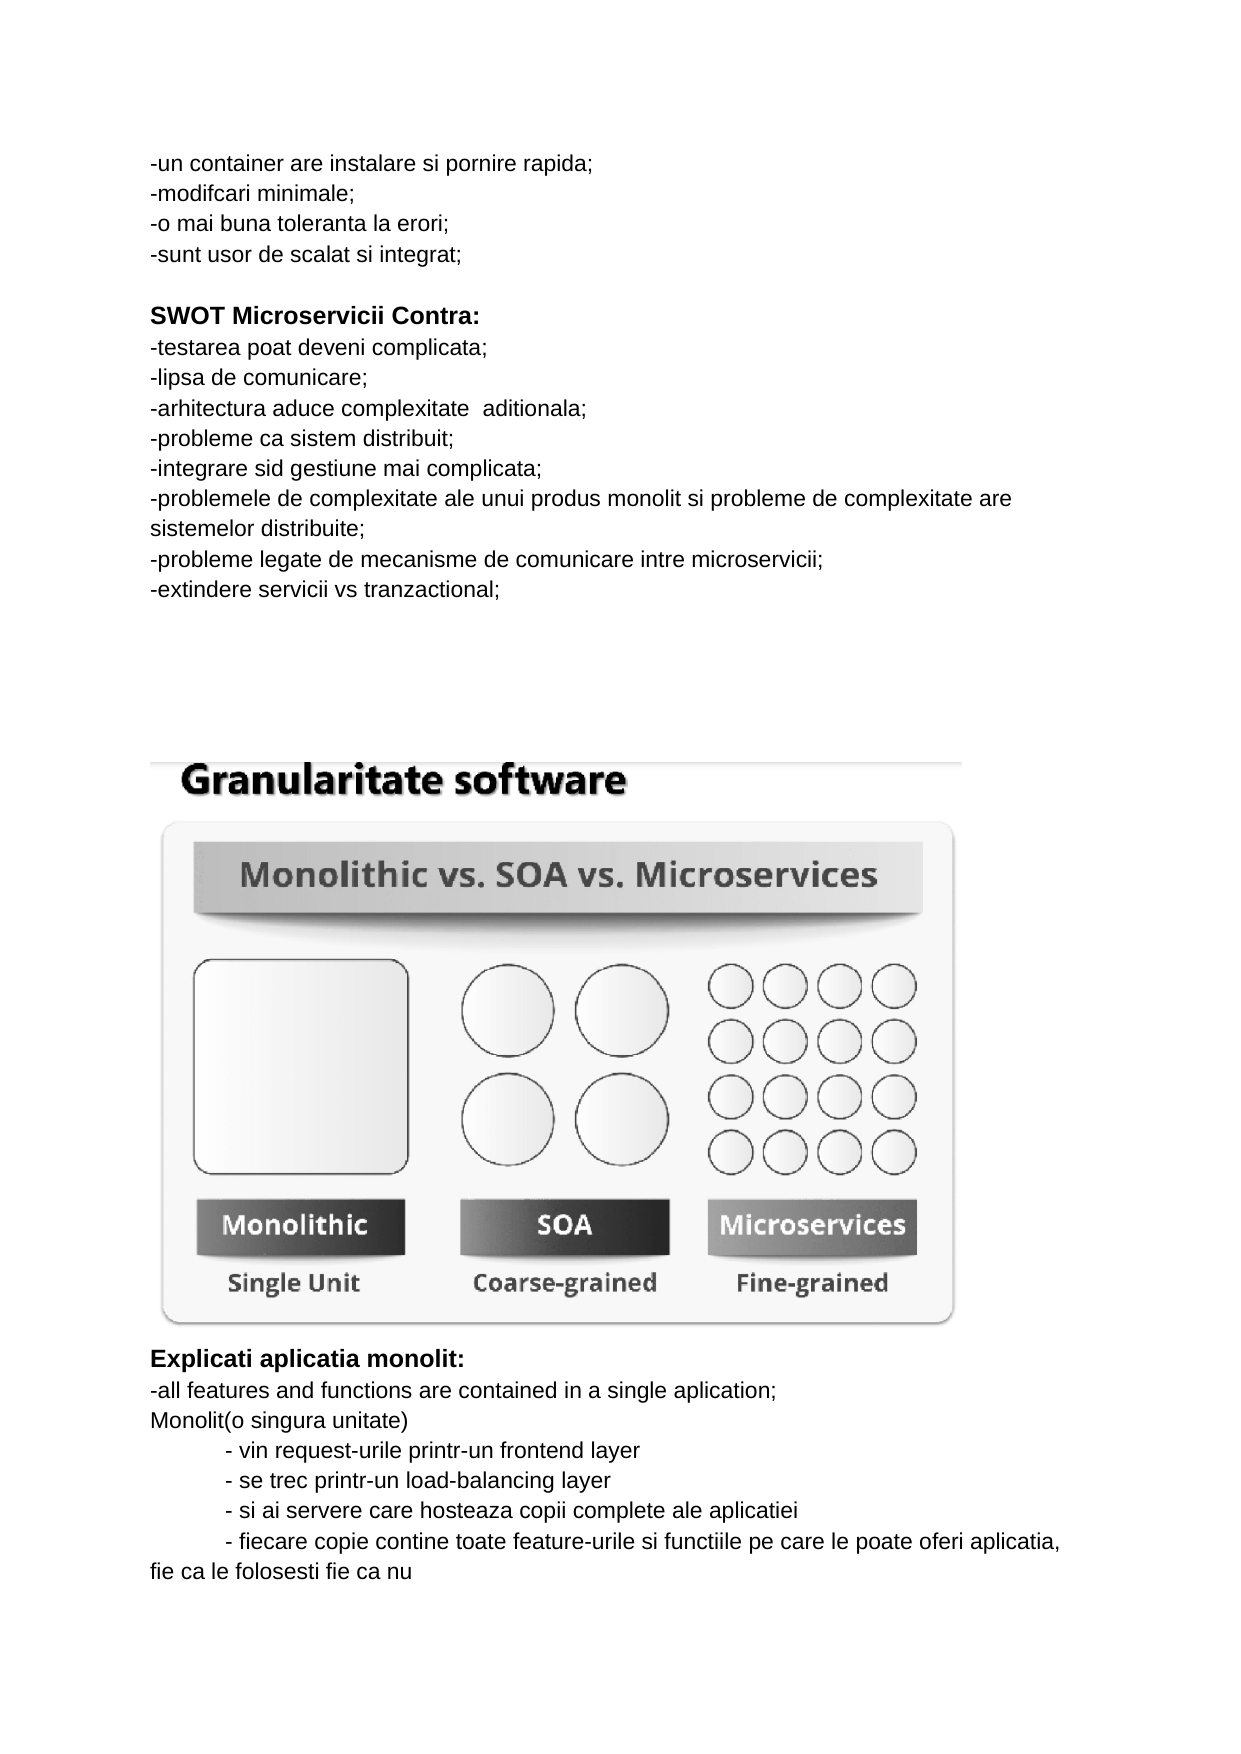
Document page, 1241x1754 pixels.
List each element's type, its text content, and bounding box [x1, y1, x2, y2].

text - vin request-urile printr-un frontend layer [150, 1437, 1090, 1463]
text -probleme legate de mecanisme de comunicare intre microservicii; [150, 546, 1090, 572]
text -lipsa de comunicare; [150, 364, 1090, 391]
text -extindere servicii vs tranzactional; [150, 576, 1090, 602]
text -modifcari minimale; [150, 180, 1090, 207]
text -sunt usor de scalat si integrat; [150, 241, 1090, 267]
text SWOT Microservicii Contra: [150, 301, 1090, 330]
text -arhitectura aduce complexitate aditionala; [150, 394, 1090, 421]
text -o mai buna toleranta la erori; [150, 210, 1090, 237]
picture [150, 762, 962, 1340]
text Monolit(o singura unitate) [150, 1407, 1090, 1433]
text -integrare sid gestiune mai complicata; [150, 455, 1090, 481]
text Explicati aplicatia monolit: [150, 1343, 1090, 1372]
text -testarea poat deveni complicata; [150, 334, 1090, 360]
text -un container are instalare si pornire rapida; [150, 150, 1090, 176]
text -problemele de complexitate ale unui produs monolit si probleme de complexitate are sistemelor distribuite; [150, 485, 1090, 542]
text -probleme ca sistem distribuit; [150, 425, 1090, 451]
text - fiecare copie contine toate feature-urile si functiile pe care le poate oferi aplicatia, fie ca le folosesti fie ca nu [150, 1528, 1090, 1584]
text - se trec printr-un load-balancing layer [150, 1467, 1090, 1493]
text - si ai servere care hosteaza copii complete ale aplicatiei [150, 1497, 1090, 1524]
text -all features and functions are contained in a single aplication; [150, 1377, 1090, 1403]
